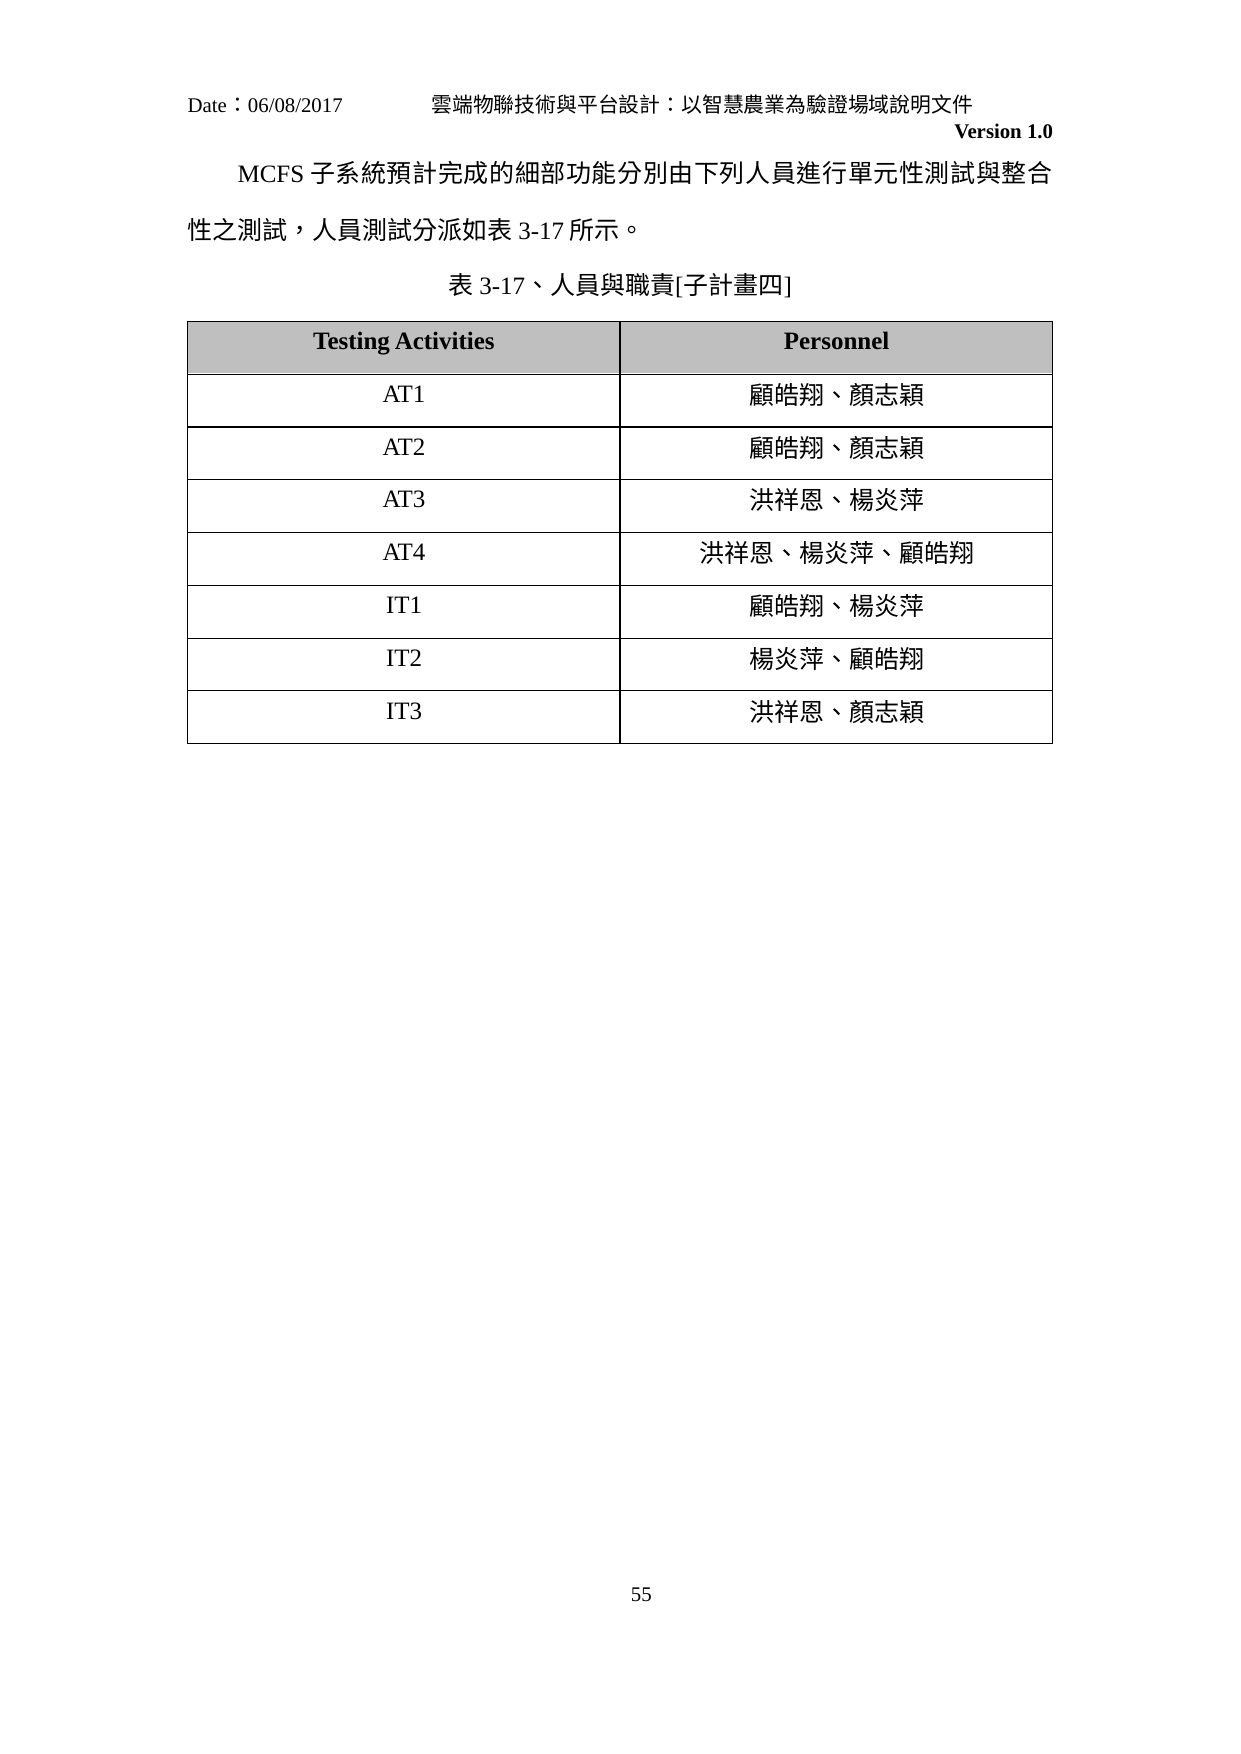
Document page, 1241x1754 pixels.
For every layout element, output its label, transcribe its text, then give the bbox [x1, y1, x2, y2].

table_cell 楊炎萍、顧皓翔 [621, 639, 1052, 690]
table_cell 洪祥恩、顏志穎 [621, 691, 1052, 743]
table_cell 顧皓翔、楊炎萍 [621, 586, 1052, 638]
table_header Testing Activities [188, 322, 619, 373]
table_cell IT2 [188, 639, 619, 690]
table_cell 顧皓翔、顏志穎 [621, 428, 1052, 479]
table_cell AT3 [188, 480, 619, 532]
table_cell AT1 [188, 375, 619, 426]
table_cell 洪祥恩、楊炎萍 [621, 480, 1052, 532]
table_cell 洪祥恩、楊炎萍、顧皓翔 [621, 533, 1052, 585]
table_cell IT3 [188, 691, 619, 743]
table_cell IT1 [188, 586, 619, 638]
table_cell 顧皓翔、顏志穎 [621, 375, 1052, 426]
table_cell AT2 [188, 428, 619, 479]
table_cell AT4 [188, 533, 619, 585]
table_header Personnel [621, 322, 1052, 373]
